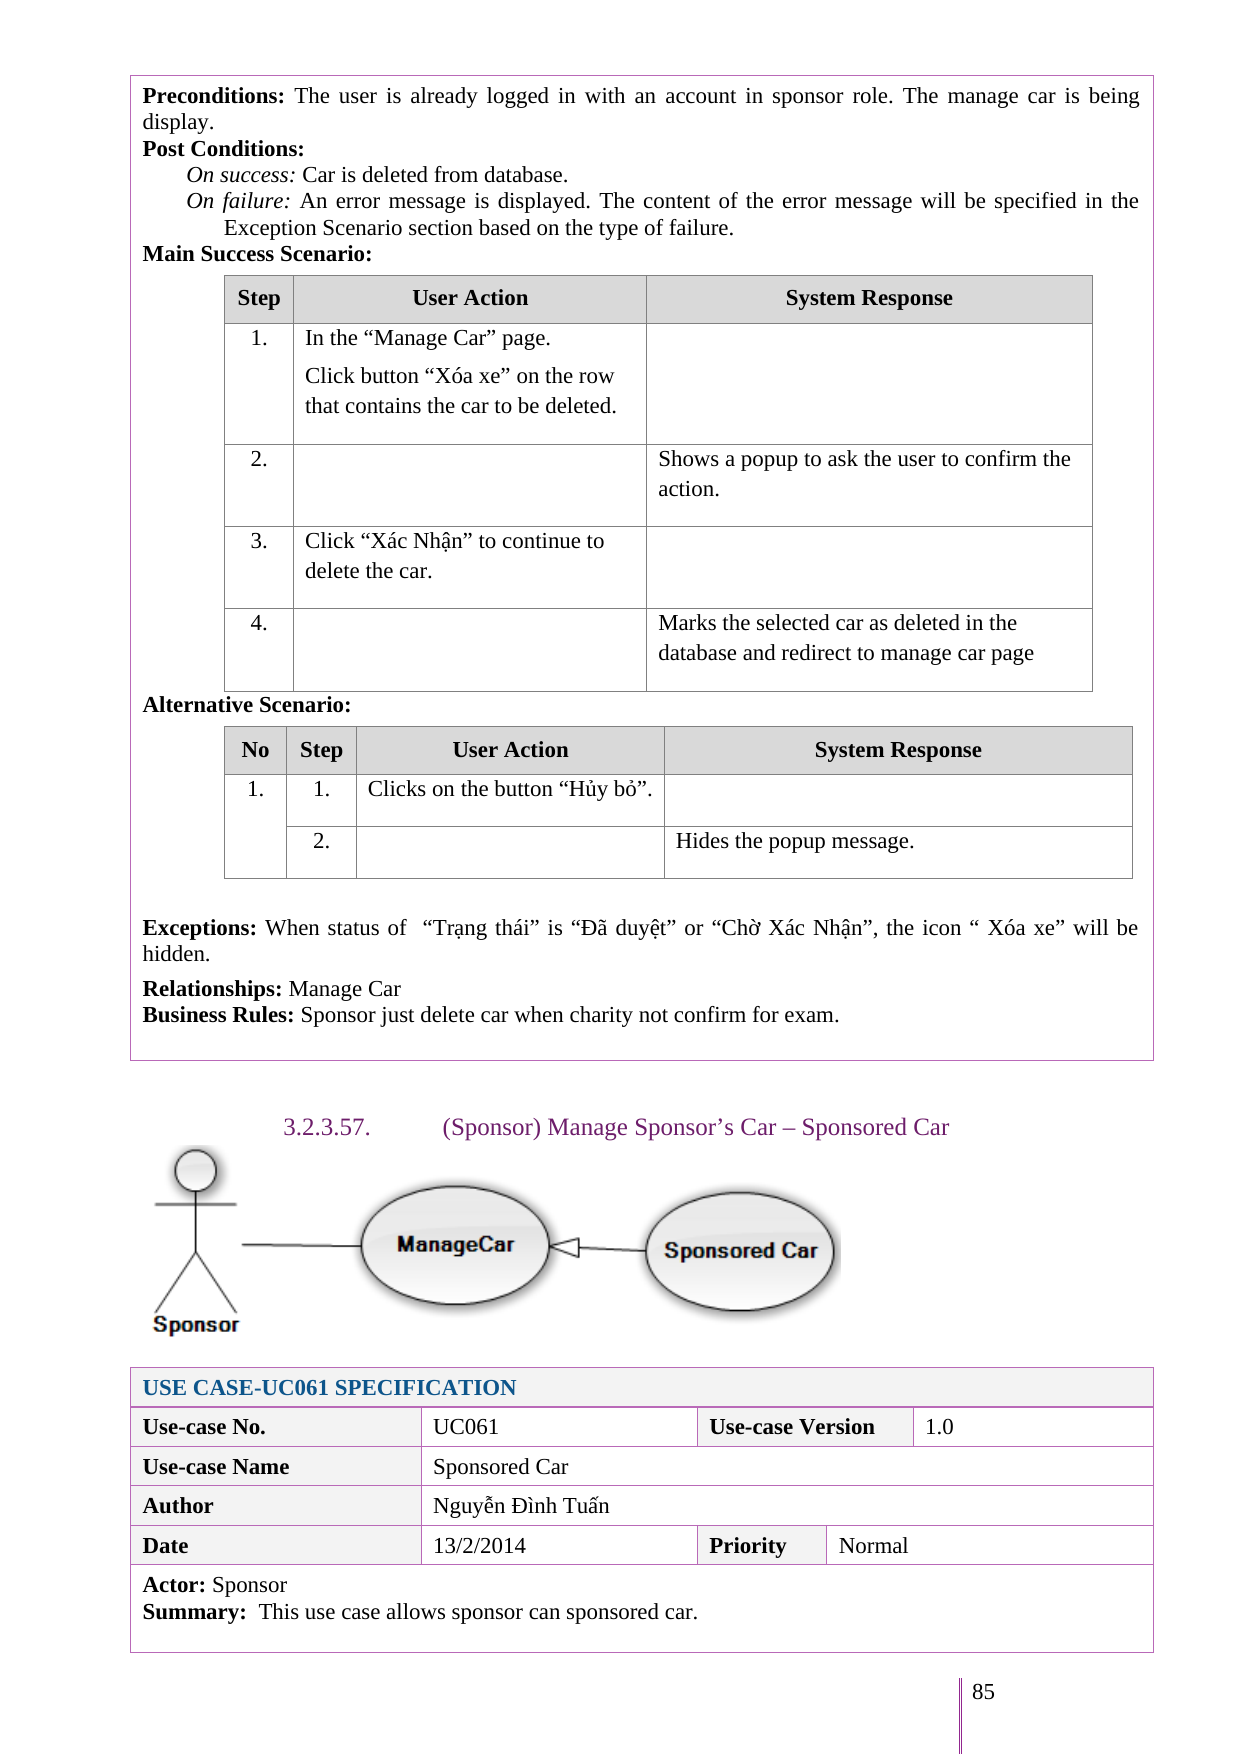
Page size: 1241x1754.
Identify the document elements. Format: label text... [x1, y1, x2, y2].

table_header USE CASE-UC061 SPECIFICATION [131, 1368, 1153, 1406]
table_cell Nguyễn Đình Tuấn [422, 1486, 1153, 1525]
table_cell Use-case Version [698, 1408, 913, 1446]
table_cell Use-case Name [131, 1447, 421, 1485]
table_cell UC061 [422, 1408, 697, 1446]
subtitle (Sponsor) Manage Sponsor’s Car – Sponsored Car [283, 1112, 1165, 1141]
table_cell Normal [827, 1526, 1153, 1564]
table_cell Sponsored Car [422, 1447, 1153, 1485]
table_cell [131, 76, 1153, 1060]
table_cell Date [131, 1526, 421, 1564]
table_cell Priority [698, 1526, 826, 1564]
picture [142, 1145, 841, 1343]
table_cell Author [131, 1486, 421, 1525]
table_cell 1.0 [914, 1408, 1153, 1446]
table_cell Use-case No. [131, 1408, 421, 1446]
table_cell 13/2/2014 [422, 1526, 697, 1564]
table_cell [131, 1565, 1153, 1652]
